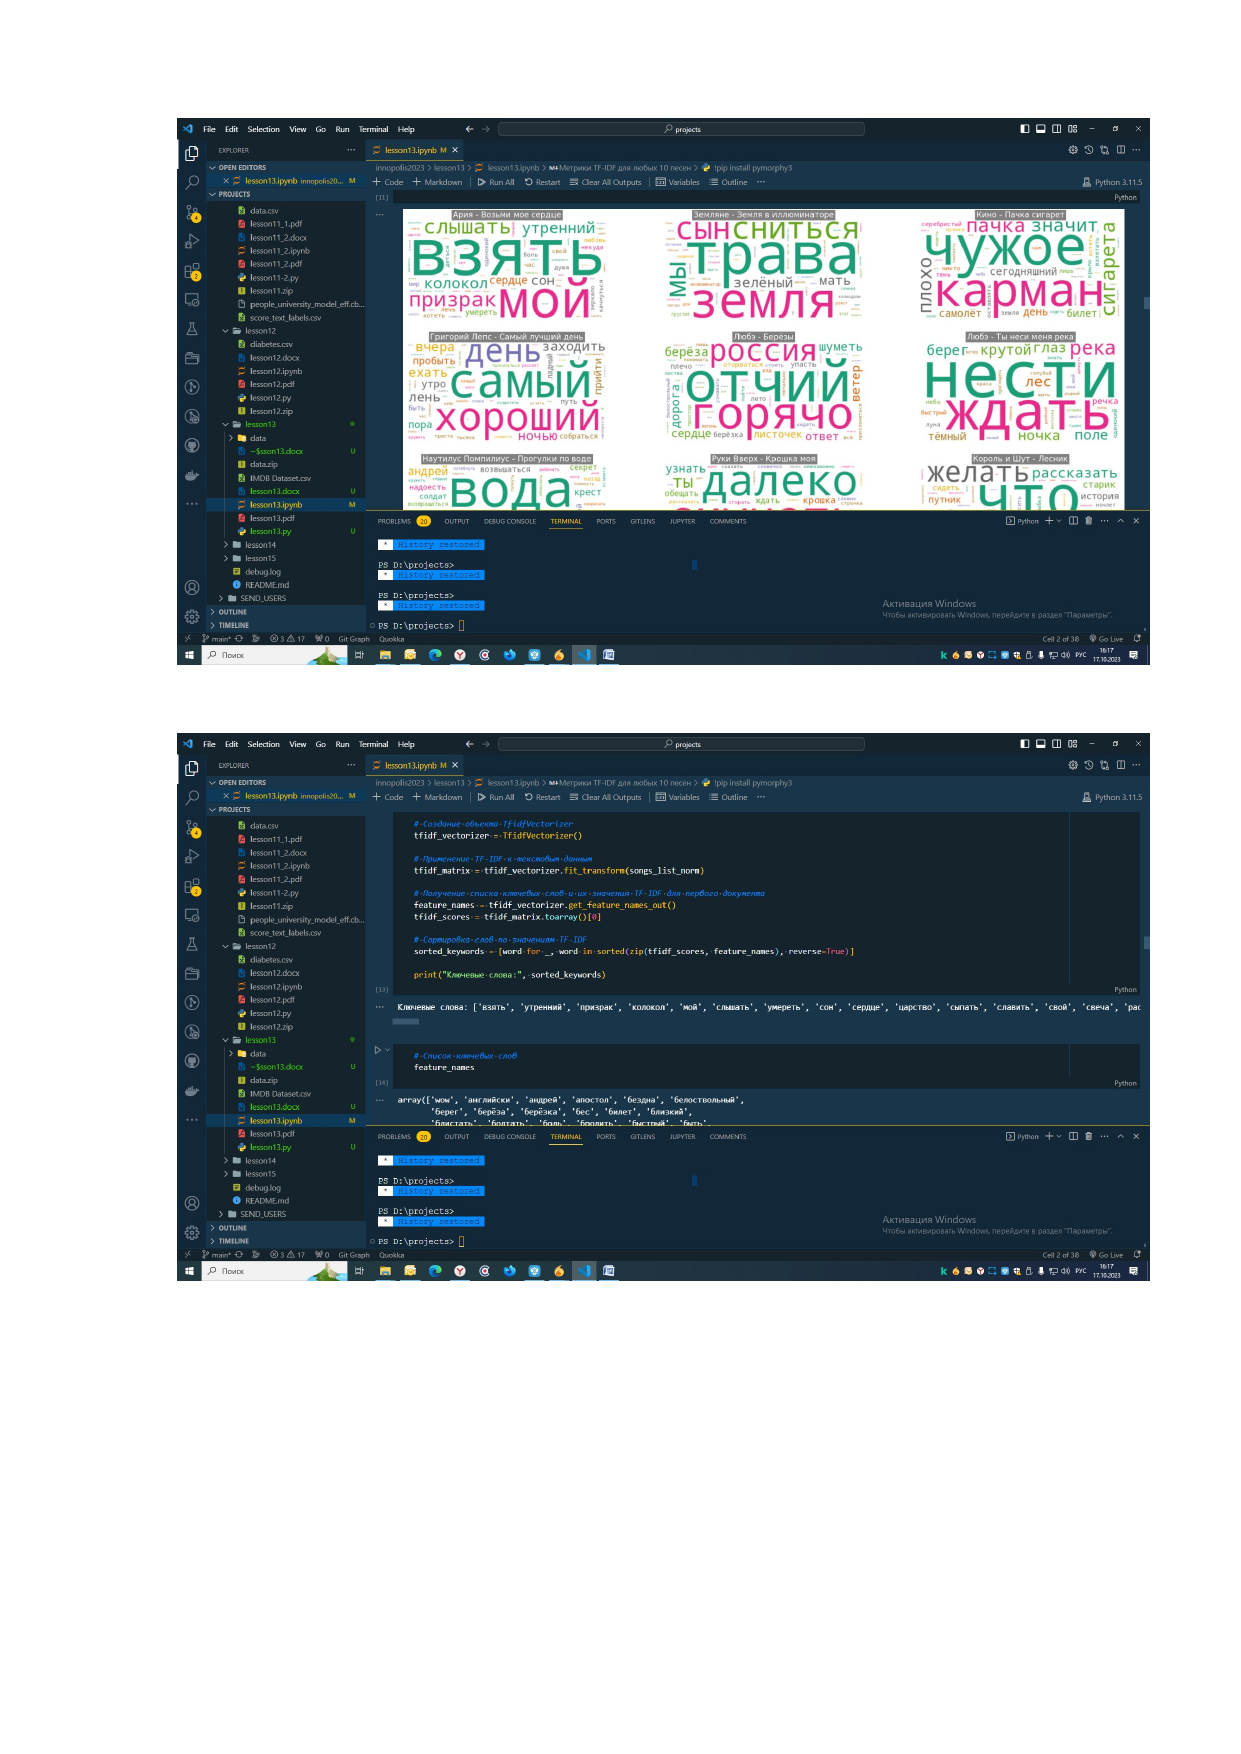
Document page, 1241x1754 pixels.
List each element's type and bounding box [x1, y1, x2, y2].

picture [177, 733, 1150, 1281]
picture [177, 118, 1150, 665]
